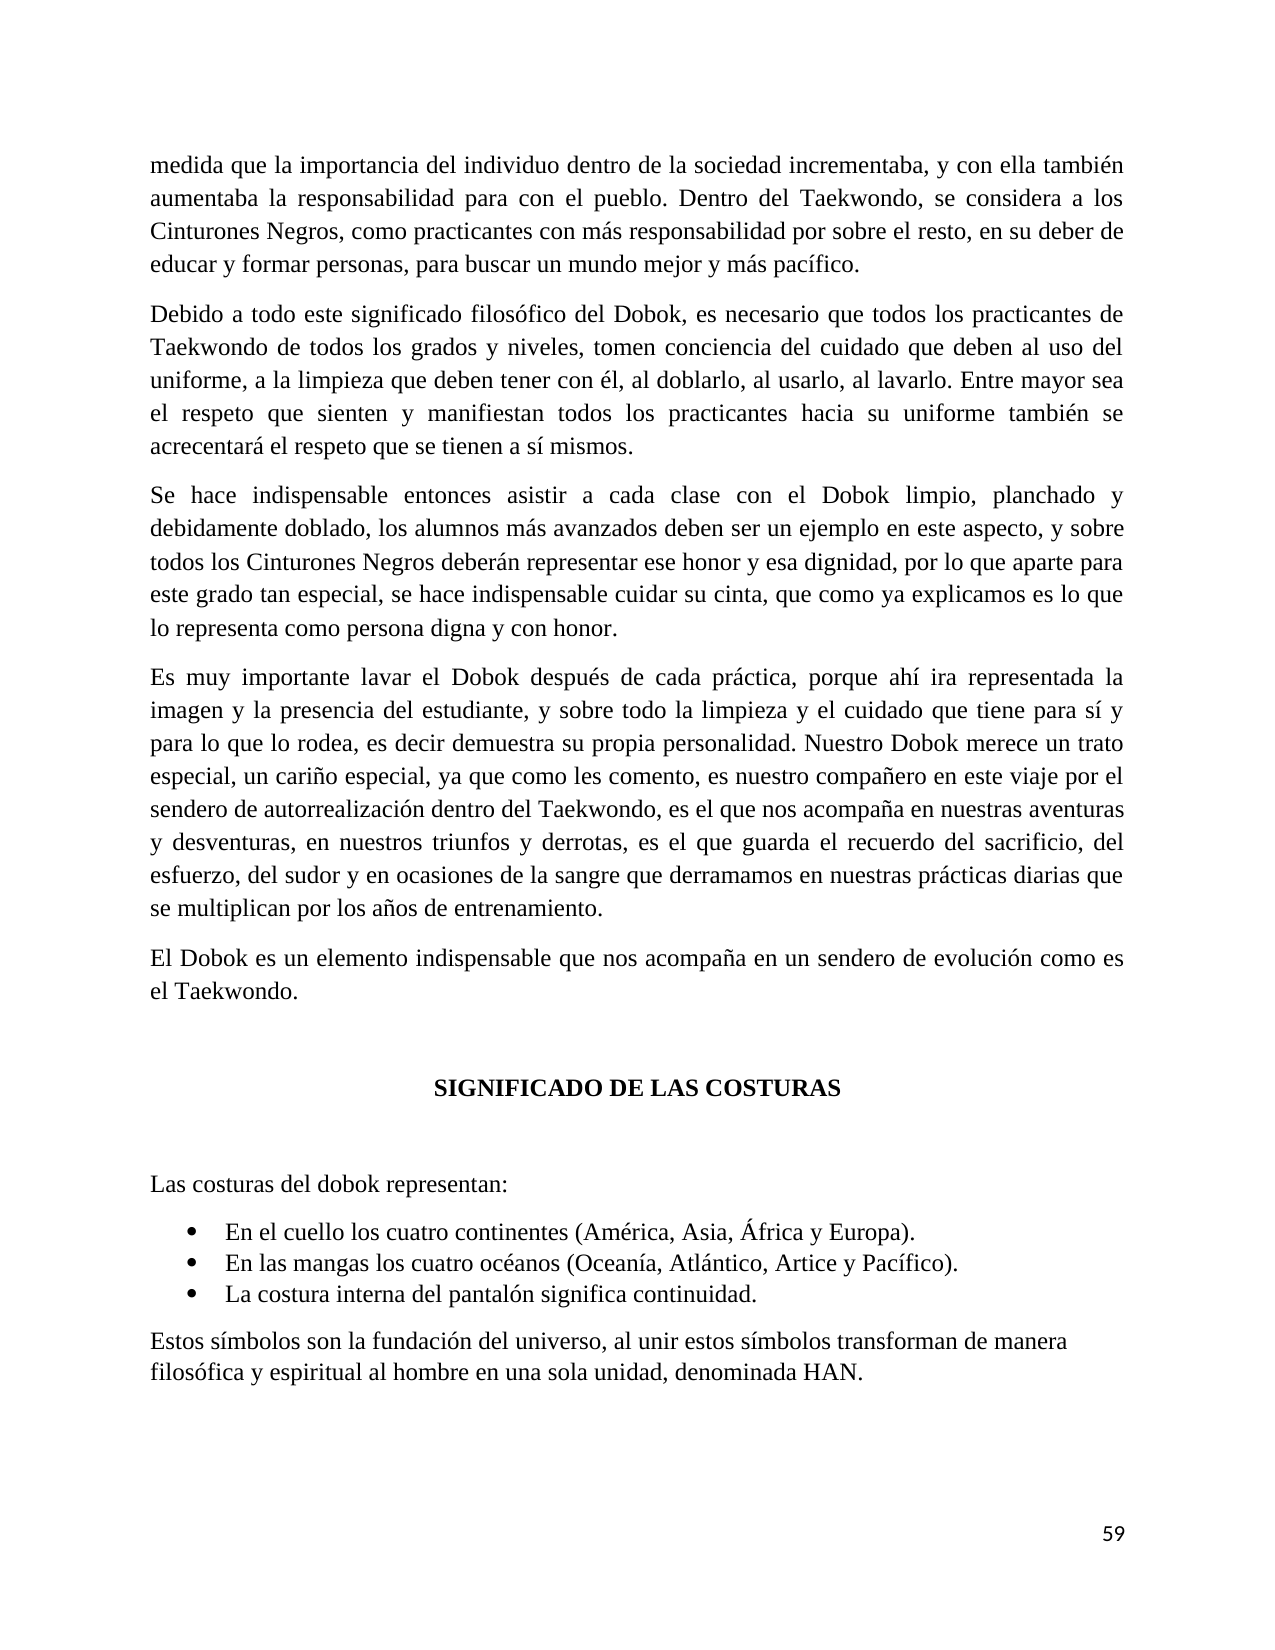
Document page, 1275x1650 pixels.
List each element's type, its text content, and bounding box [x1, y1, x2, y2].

list En el cuello los cuatro continentes (América, Asia, África y Europa). [187, 1217, 1125, 1245]
text El Dobok es un elemento indispensable que nos acompaña en un sendero de evolución como es el Taekwondo. [150, 943, 1125, 1005]
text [150, 150, 1125, 278]
list En las mangas los cuatro océanos (Oceanía, Atlántico, Artice y Pacífico). [187, 1248, 1125, 1276]
text Es muy importante lavar el Dobok después de cada práctica, porque ahí ira representada la imagen y la presencia del estudiante, y sobre todo la limpieza y el cuidado que tiene para sí y para lo que lo rodea, es decir demuestra su propia personalidad. Nuestro Dobok merece un trato especial, un cariño especial, ya que como les comento, es nuestro compañero en este viaje por el sendero de autorrealización dentro del Taekwondo, es el que nos acompaña en nuestras aventuras y desventuras, en nuestros triunfos y derrotas, es el que guarda el recuerdo del sacrificio, del esfuerzo, del sudor y en ocasiones de la sangre que derramamos en nuestras prácticas diarias que se multiplican por los años de entrenamiento. [150, 662, 1125, 922]
list La costura interna del pantalón significa continuidad. [187, 1279, 1125, 1307]
text Se hace indispensable entonces asistir a cada clase con el Dobok limpio, planchado y debidamente doblado, los alumnos más avanzados deben ser un ejemplo en este aspecto, y sobre todos los Cinturones Negros deberán representar ese honor y esa dignidad, por lo que aparte para este grado tan especial, se hace indispensable cuidar su cinta, que como ya explicamos es lo que lo representa como persona digna y con honor. [150, 481, 1125, 641]
text Estos símbolos son la fundación del universo, al unir estos símbolos transforman de manera filosófica y espiritual al hombre en una sola unidad, denominada HAN. [150, 1326, 1125, 1386]
text Debido a todo este significado filosófico del Dobok, es necesario que todos los practicantes de Taekwondo de todos los grados y niveles, tomen conciencia del cuidado que deben al uso del uniforme, a la limpieza que deben tener con él, al doblarlo, al usarlo, al lavarlo. Entre mayor sea el respeto que sienten y manifiestan todos los practicantes hacia su uniforme también se acrecentará el respeto que se tienen a sí mismos. [150, 299, 1125, 459]
text SIGNIFICADO DE LAS COSTURAS [150, 1073, 1125, 1102]
text Las costuras del dobok representan: [150, 1169, 1125, 1198]
